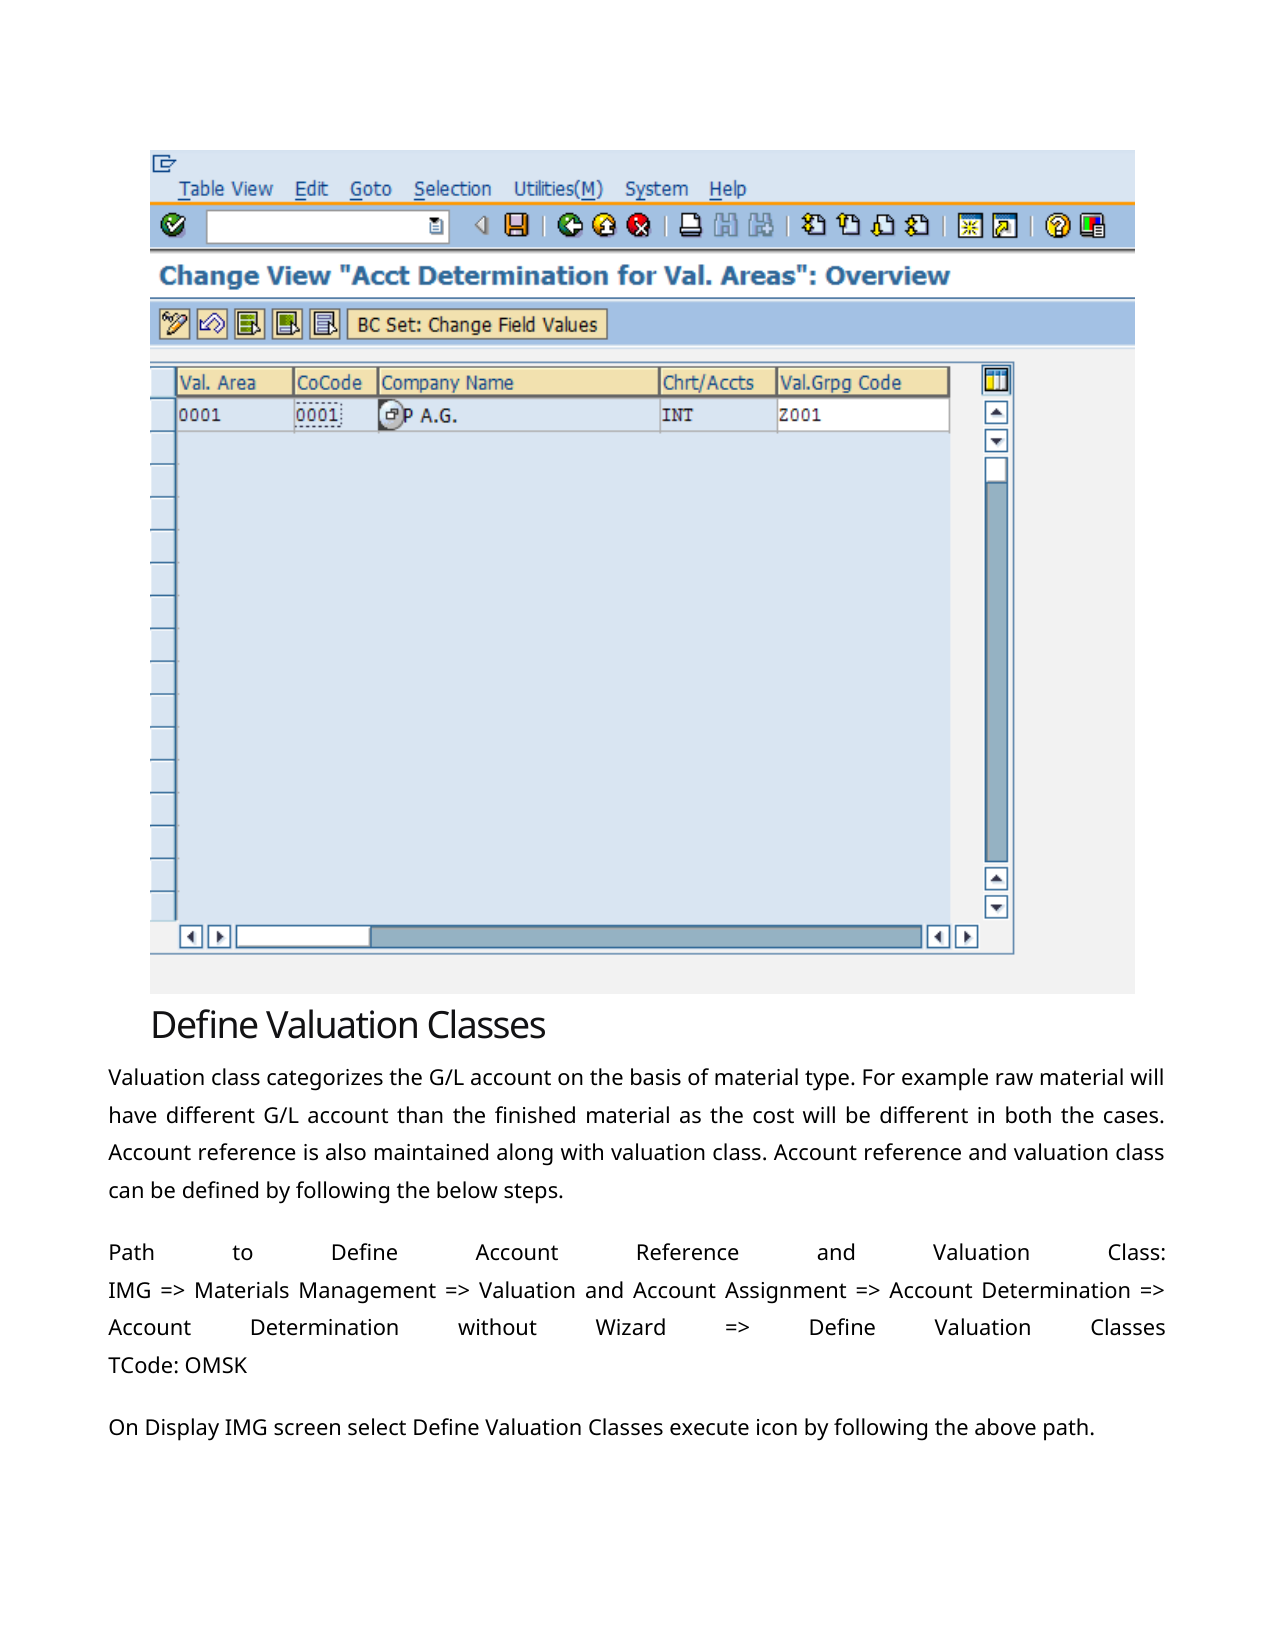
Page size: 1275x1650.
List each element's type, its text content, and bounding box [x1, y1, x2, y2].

text Path to Define Account Reference and Valuation Class: IMG => Materials Management => Valuation and Account Assignment => Account Determination => Account Determination without Wizard => Define Valuation Classes TCode: OMSK [108, 1229, 1167, 1379]
picture [150, 150, 1135, 994]
text On Display IMG screen select Define Valuation Classes execute icon by following the above path. [108, 1404, 1167, 1442]
text Valuation class categorizes the G/L account on the basis of material type. For example raw material will have different G/L account than the finished material as the cost will be different in both the cases. Account reference is also maintained along with valuation class. Account reference and valuation class can be defined by following the below steps. [108, 1054, 1167, 1204]
text Define Valuation Classes [150, 998, 1167, 1049]
